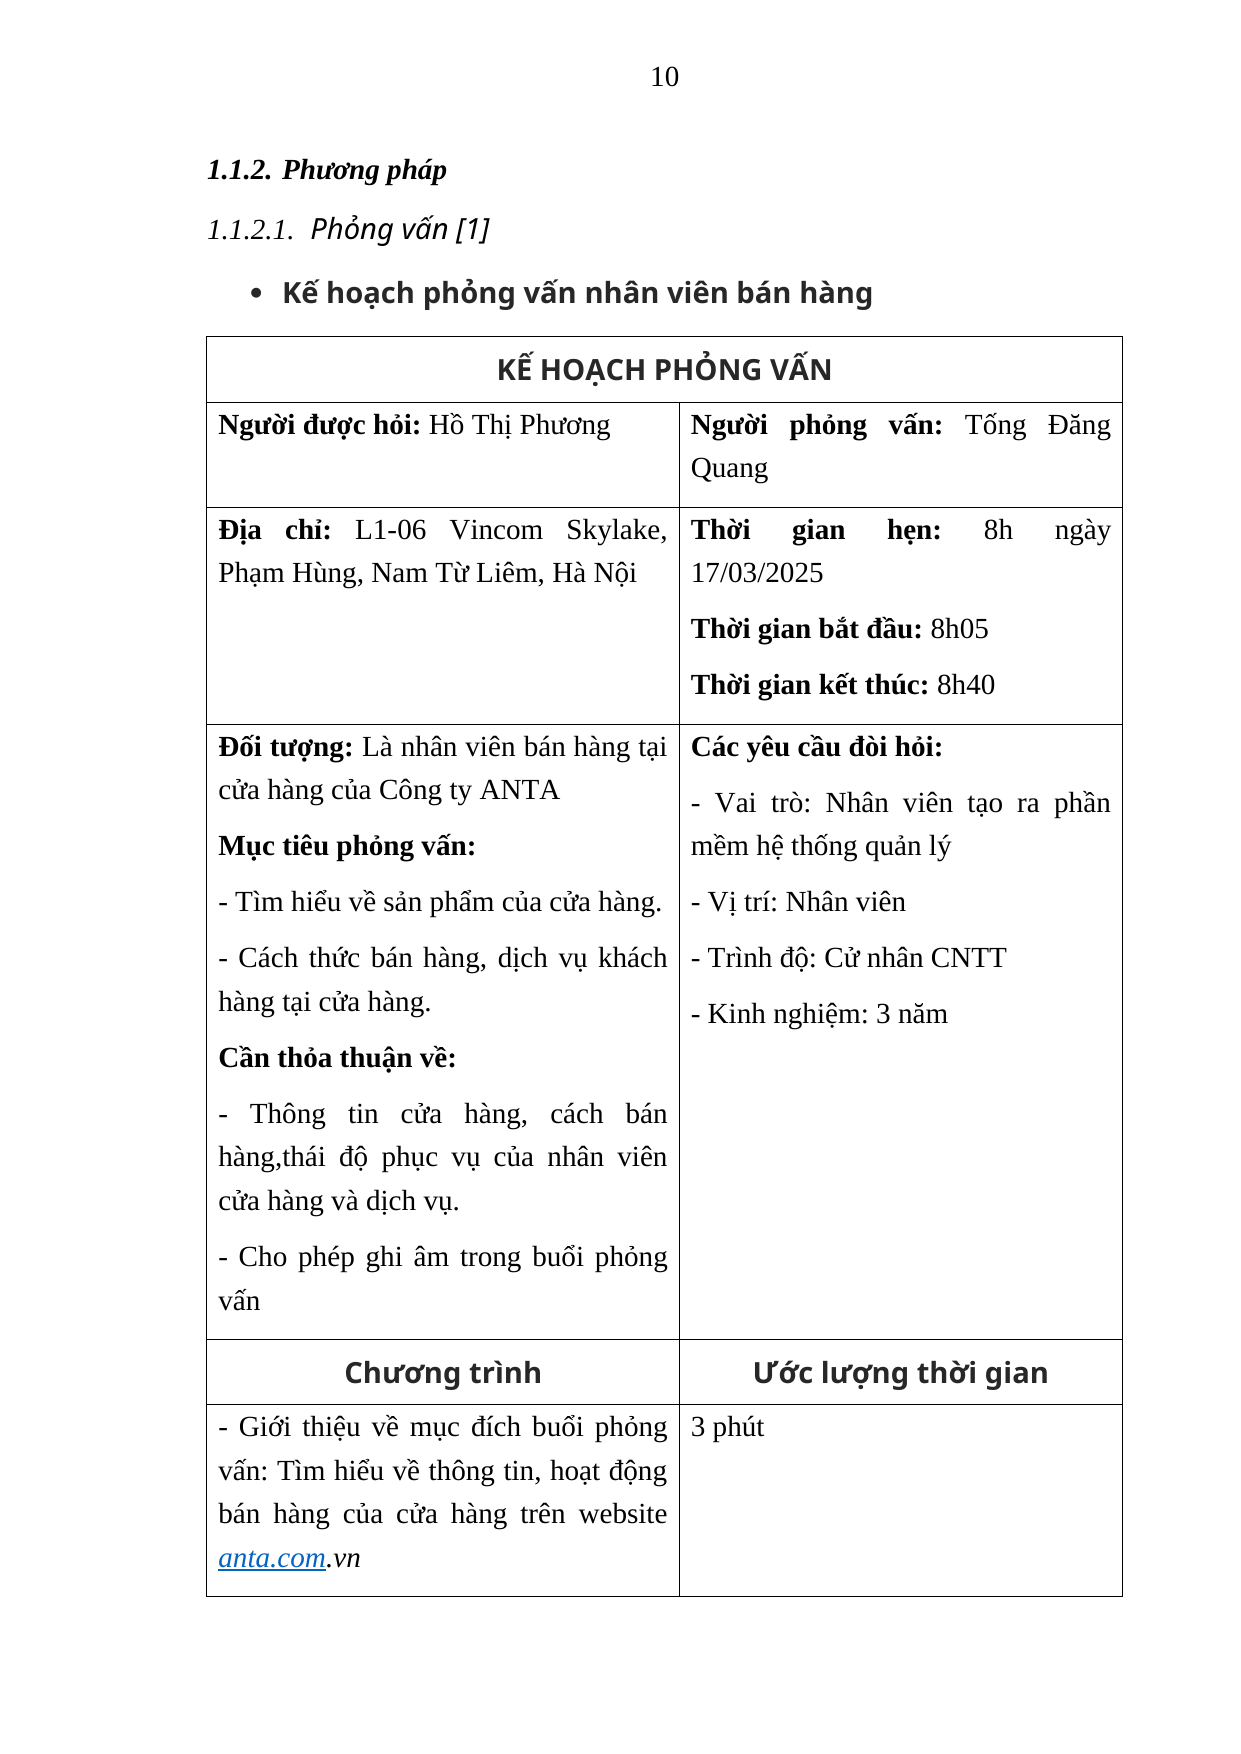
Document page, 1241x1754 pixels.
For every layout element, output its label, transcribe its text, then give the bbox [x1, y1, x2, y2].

table_cell 3 phút [680, 1405, 1122, 1596]
subtitle Phỏng vấn [1] [207, 208, 1122, 248]
table_cell Các yêu cầu đòi hỏi: - Vai trò: Nhân viên tạo ra phần mềm hệ thống quản lý - Vị trí: Nhân viên - Trình độ: Cử nhân CNTT - Kinh nghiệm: 3 năm [680, 725, 1122, 1339]
table_cell Chương trình [207, 1340, 679, 1404]
table_cell Địa chỉ: L1-06 Vincom Skylake, Phạm Hùng, Nam Từ Liêm, Hà Nội [207, 508, 679, 723]
table_cell - Giới thiệu về mục đích buổi phỏng vấn: Tìm hiểu về thông tin, hoạt động bán hàng của cửa hàng trên website anta.com.vn [207, 1405, 679, 1596]
text Kế hoạch phỏng vấn nhân viên bán hàng [251, 272, 1122, 312]
table_cell Người được hỏi: Hồ Thị Phương [207, 403, 679, 507]
table_cell Người phỏng vấn: Tống Đăng Quang [680, 403, 1122, 507]
table_cell Ước lượng thời gian [680, 1340, 1122, 1404]
table_cell Thời gian hẹn: 8h ngày 17/03/2025 Thời gian bắt đầu: 8h05 Thời gian kết thúc: 8h40 [680, 508, 1122, 723]
table_header KẾ HOẠCH PHỎNG VẤN [207, 337, 1122, 402]
subtitle Phương pháp [207, 152, 1122, 185]
table_cell Đối tượng: Là nhân viên bán hàng tại cửa hàng của Công ty ANTA Mục tiêu phỏng vấn: - Tìm hiểu về sản phẩm của cửa hàng. - Cách thức bán hàng, dịch vụ khách hàng tại cửa hàng. Cần thỏa thuận về: - Thông tin cửa hàng, cách bán hàng,thái độ phục vụ của nhân viên cửa hàng và dịch vụ. - Cho phép ghi âm trong buổi phỏng vấn [207, 725, 679, 1339]
